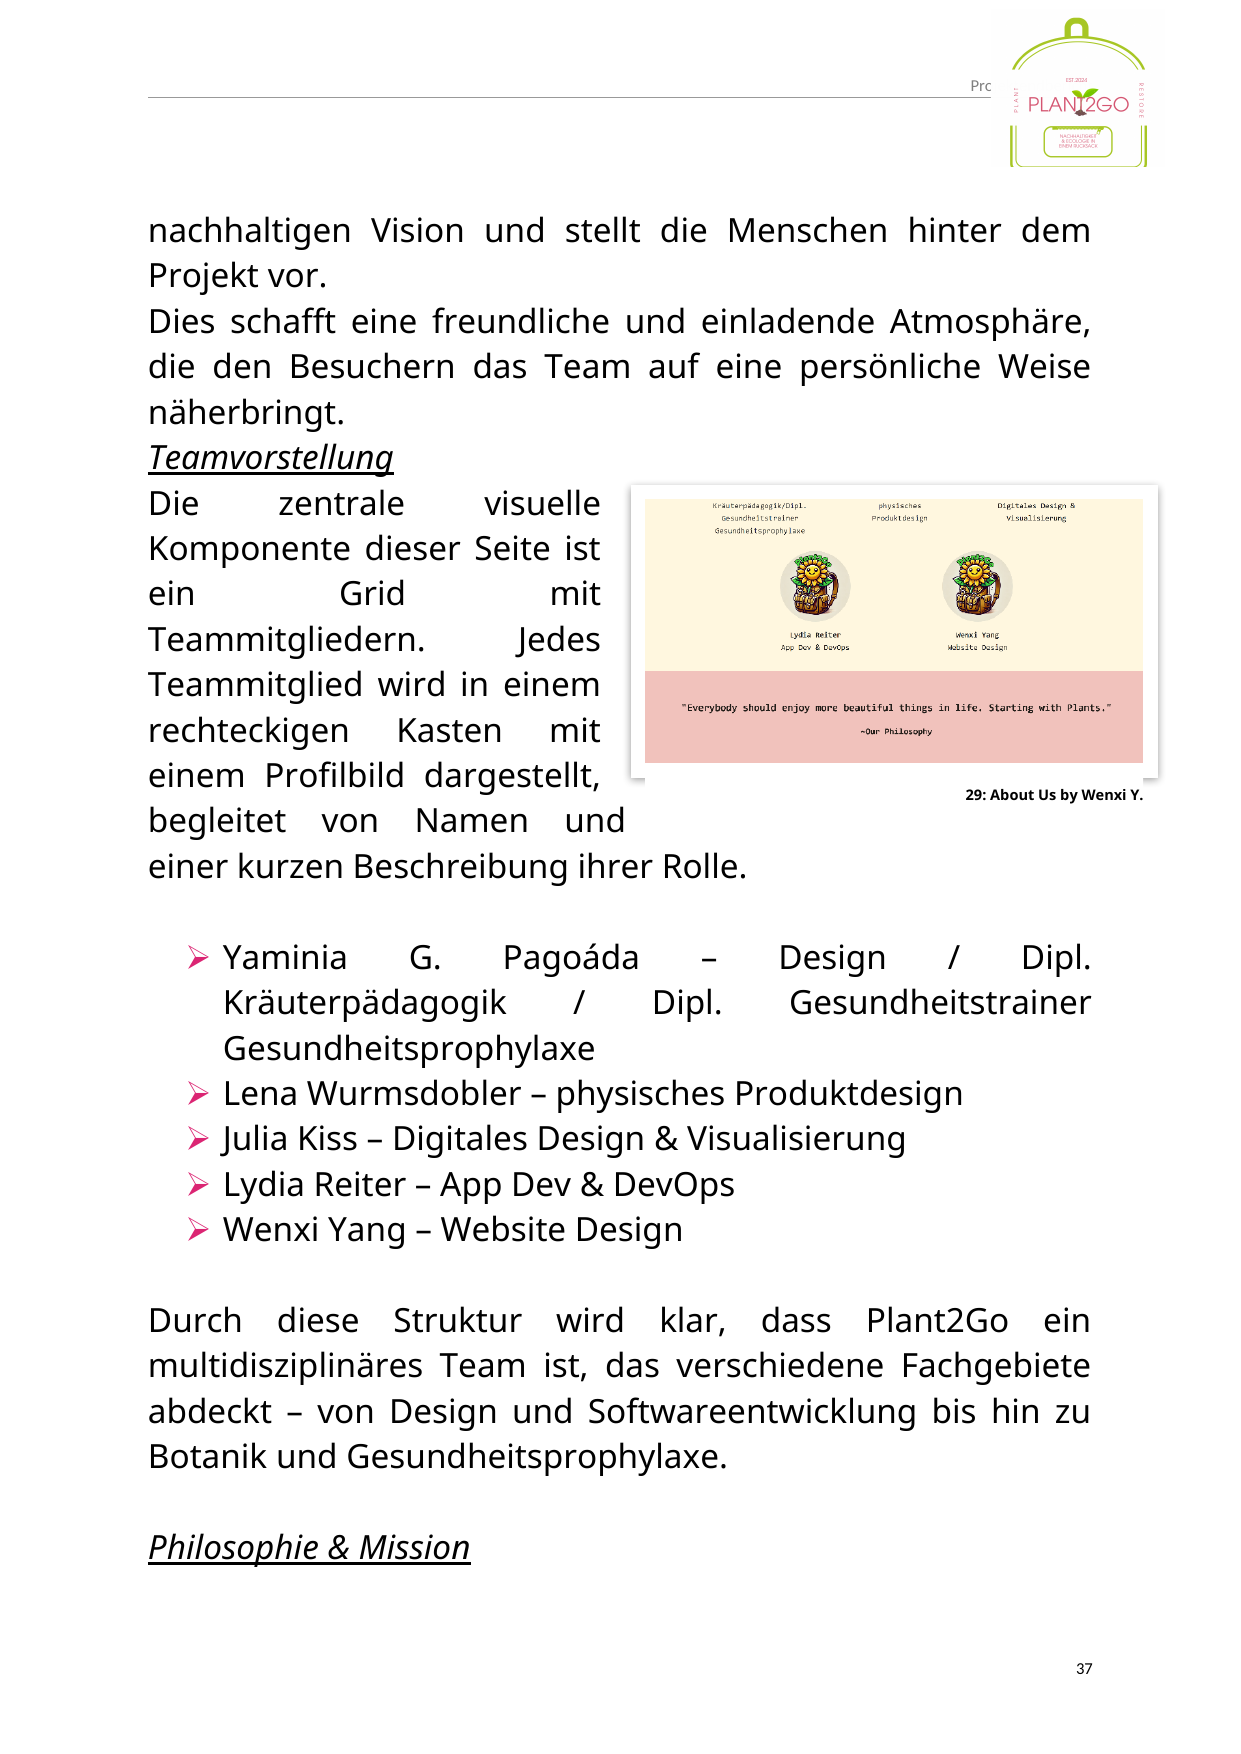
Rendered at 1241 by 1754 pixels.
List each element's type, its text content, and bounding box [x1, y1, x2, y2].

list Yaminia G. Pagoáda – Design / Dipl. Kräuterpädagogik / Dipl. Gesundheitstrainer Gesundheitsprophylaxe [185, 933, 1092, 1070]
list Lydia Reiter – App Dev & DevOps [185, 1161, 1092, 1206]
text Dies schafft eine freundliche und einladende Atmosphäre, die den Besuchern das Team auf eine persönliche Weise näherbringt. [148, 298, 1092, 434]
text Teamvorstellung [148, 434, 1092, 479]
list Wenxi Yang – Website Design [185, 1206, 1092, 1251]
list Julia Kiss – Digitales Design & Visualisierung [185, 1115, 1092, 1161]
text Durch diese Struktur wird klar, dass Plant2Go ein multidisziplinäres Team ist, das verschiedene Fachgebiete abdeckt – von Design und Softwareentwicklung bis hin zu Botanik und Gesundheitsprophylaxe. [148, 1297, 1092, 1478]
list Lena Wurmsdobler – physisches Produktdesign [185, 1070, 1092, 1115]
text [148, 207, 1092, 298]
text Philosophie & Mission [148, 1524, 1092, 1569]
picture [645, 499, 1143, 763]
